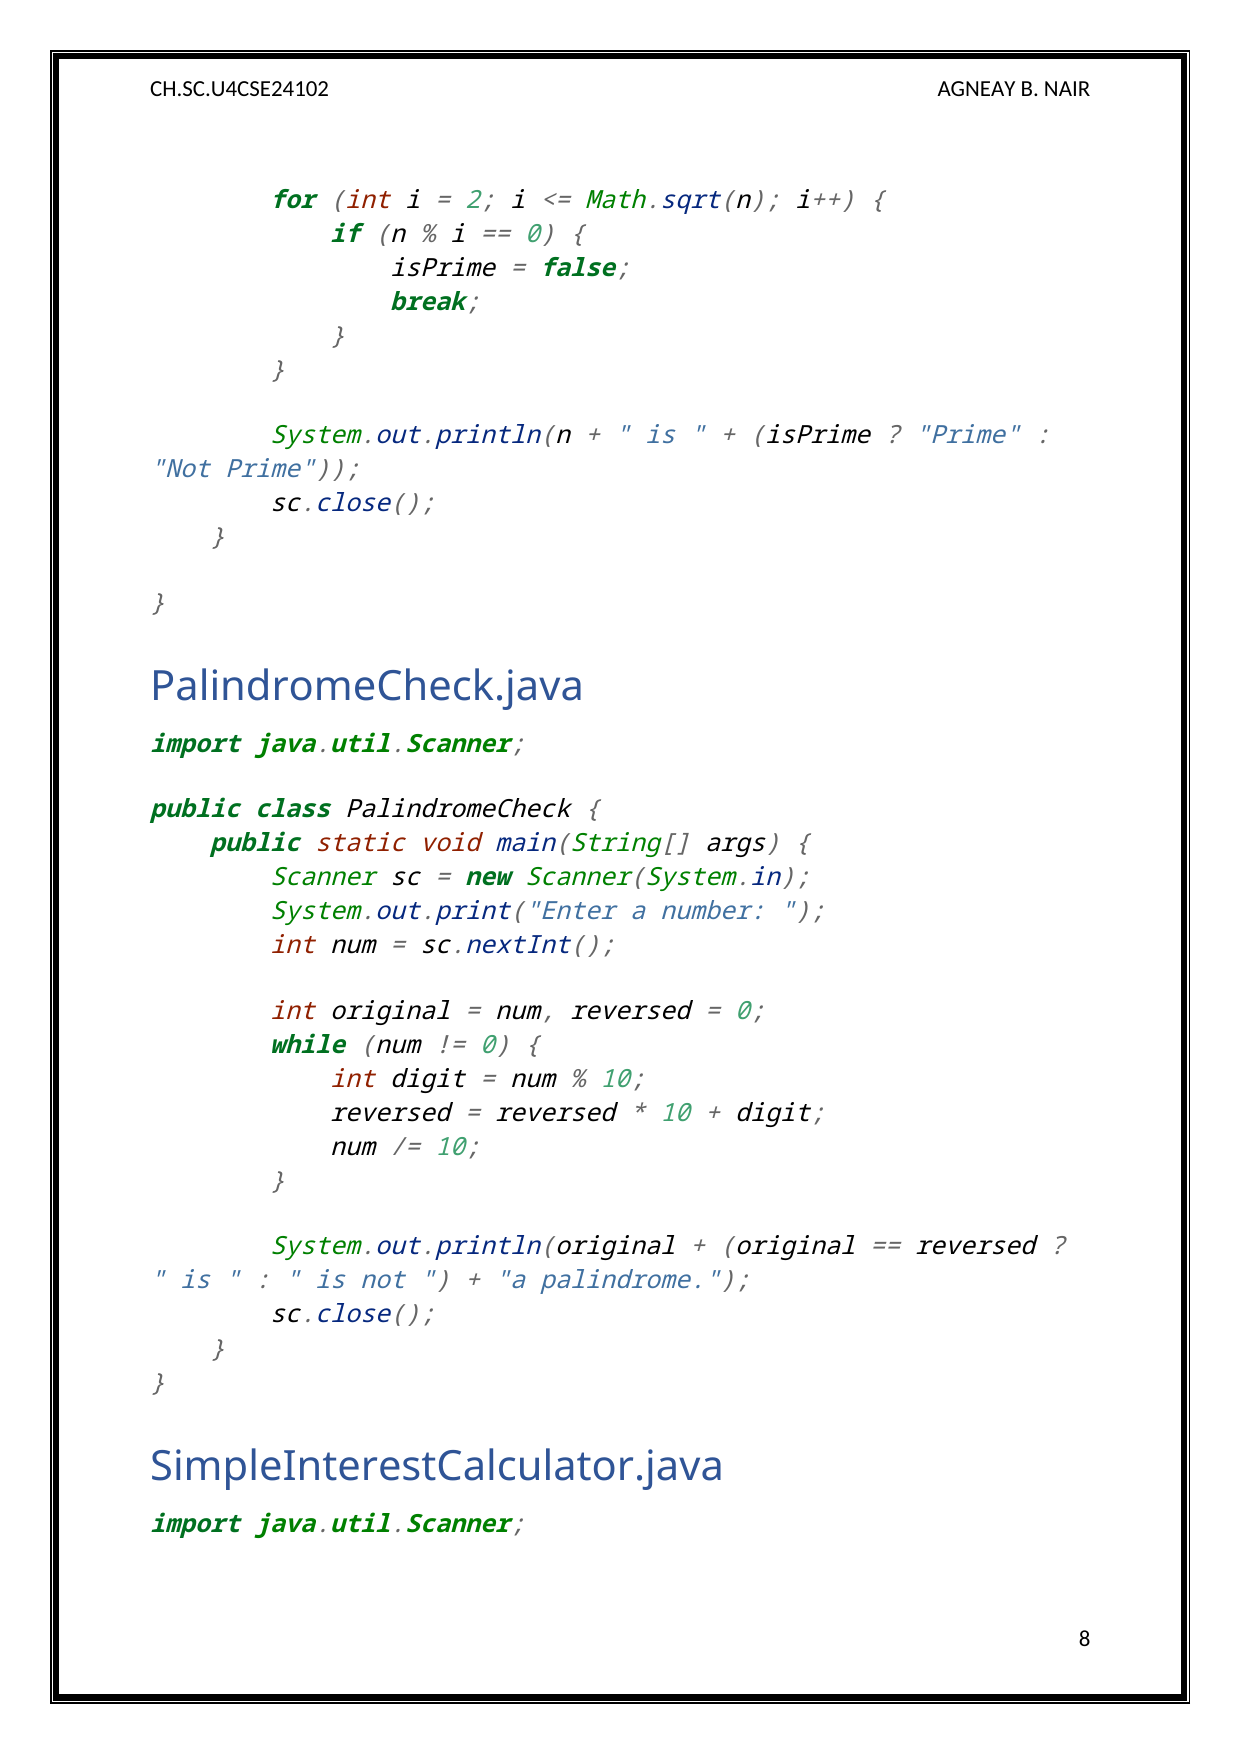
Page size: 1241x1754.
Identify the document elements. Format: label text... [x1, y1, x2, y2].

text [150, 1505, 1090, 1571]
subtitle SimpleInterestCalculator.java [150, 1436, 1090, 1493]
text import java.util.Scanner; public class PalindromeCheck { public static void main(String[] args) { Scanner sc = new Scanner(System.in); System.out.print("Enter a number: "); int num = sc.nextInt(); int original = num, reversed = 0; while (num != 0) { int digit = num % 10; reversed = reversed * 10 + digit; num /= 10; } System.out.println(original + (original == reversed ? " is " : " is not ") + "a palindrome."); sc.close(); } } [150, 726, 1090, 1398]
subtitle PalindromeCheck.java [150, 656, 1090, 713]
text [150, 150, 1090, 618]
